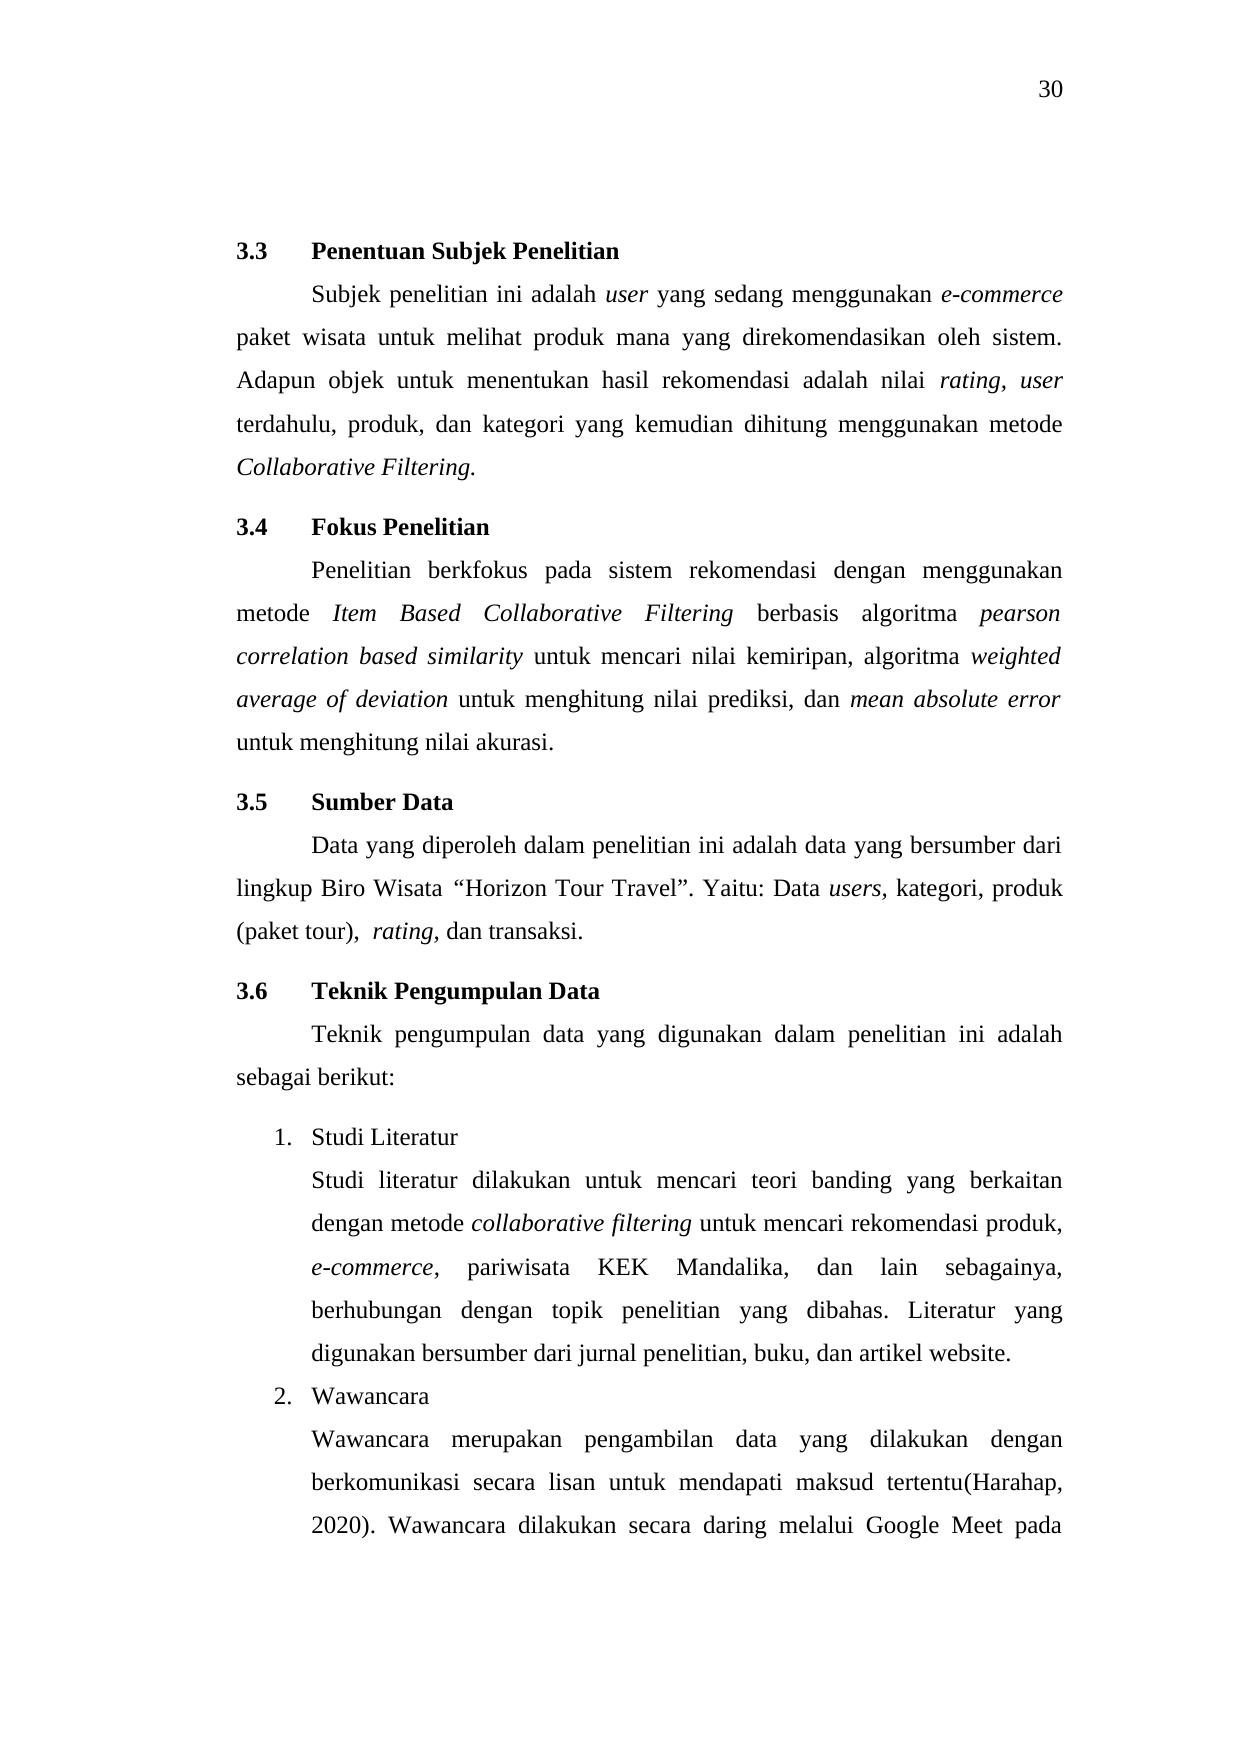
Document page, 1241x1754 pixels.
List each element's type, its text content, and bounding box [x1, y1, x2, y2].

subtitle Fokus Penelitian [236, 512, 1063, 540]
list Wawancara [274, 1381, 1063, 1410]
subtitle Teknik Pengumpulan Data [236, 976, 1063, 1005]
text Penelitian berkfokus pada sistem rekomendasi dengan menggunakan metode Item Based Collaborative Filtering berbasis algoritma pearson correlation based similarity untuk mencari nilai kemiripan, algoritma weighted average of deviation untuk menghitung nilai prediksi, dan mean absolute error untuk menghitung nilai akurasi. [236, 555, 1063, 756]
subtitle Penentuan Subjek Penelitian [236, 236, 1063, 265]
list Studi literatur dilakukan untuk mencari teori banding yang berkaitan dengan metode collaborative filtering untuk mencari rekomendasi produk, e-commerce, pariwisata KEK Mandalika, dan lain sebagainya, berhubungan dengan topik penelitian yang dibahas. Literatur yang digunakan bersumber dari jurnal penelitian, buku, dan artikel website. [311, 1165, 1063, 1367]
text Subjek penelitian ini adalah user yang sedang menggunakan e-commerce paket wisata untuk melihat produk mana yang direkomendasikan oleh sistem. Adapun objek untuk menentukan hasil rekomendasi adalah nilai rating, user terdahulu, produk, dan kategori yang kemudian dihitung menggunakan metode Collaborative Filtering. [236, 279, 1063, 481]
text Teknik pengumpulan data yang digunakan dalam penelitian ini adalah sebagai berikut: [236, 1019, 1063, 1091]
subtitle Sumber Data [236, 787, 1063, 816]
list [311, 1424, 1063, 1539]
list Studi Literatur [274, 1122, 1063, 1151]
text Data yang diperoleh dalam penelitian ini adalah data yang bersumber dari lingkup Biro Wisata “Horizon Tour Travel”. Yaitu: Data users, kategori, produk (paket tour), rating, dan transaksi. [236, 830, 1063, 945]
